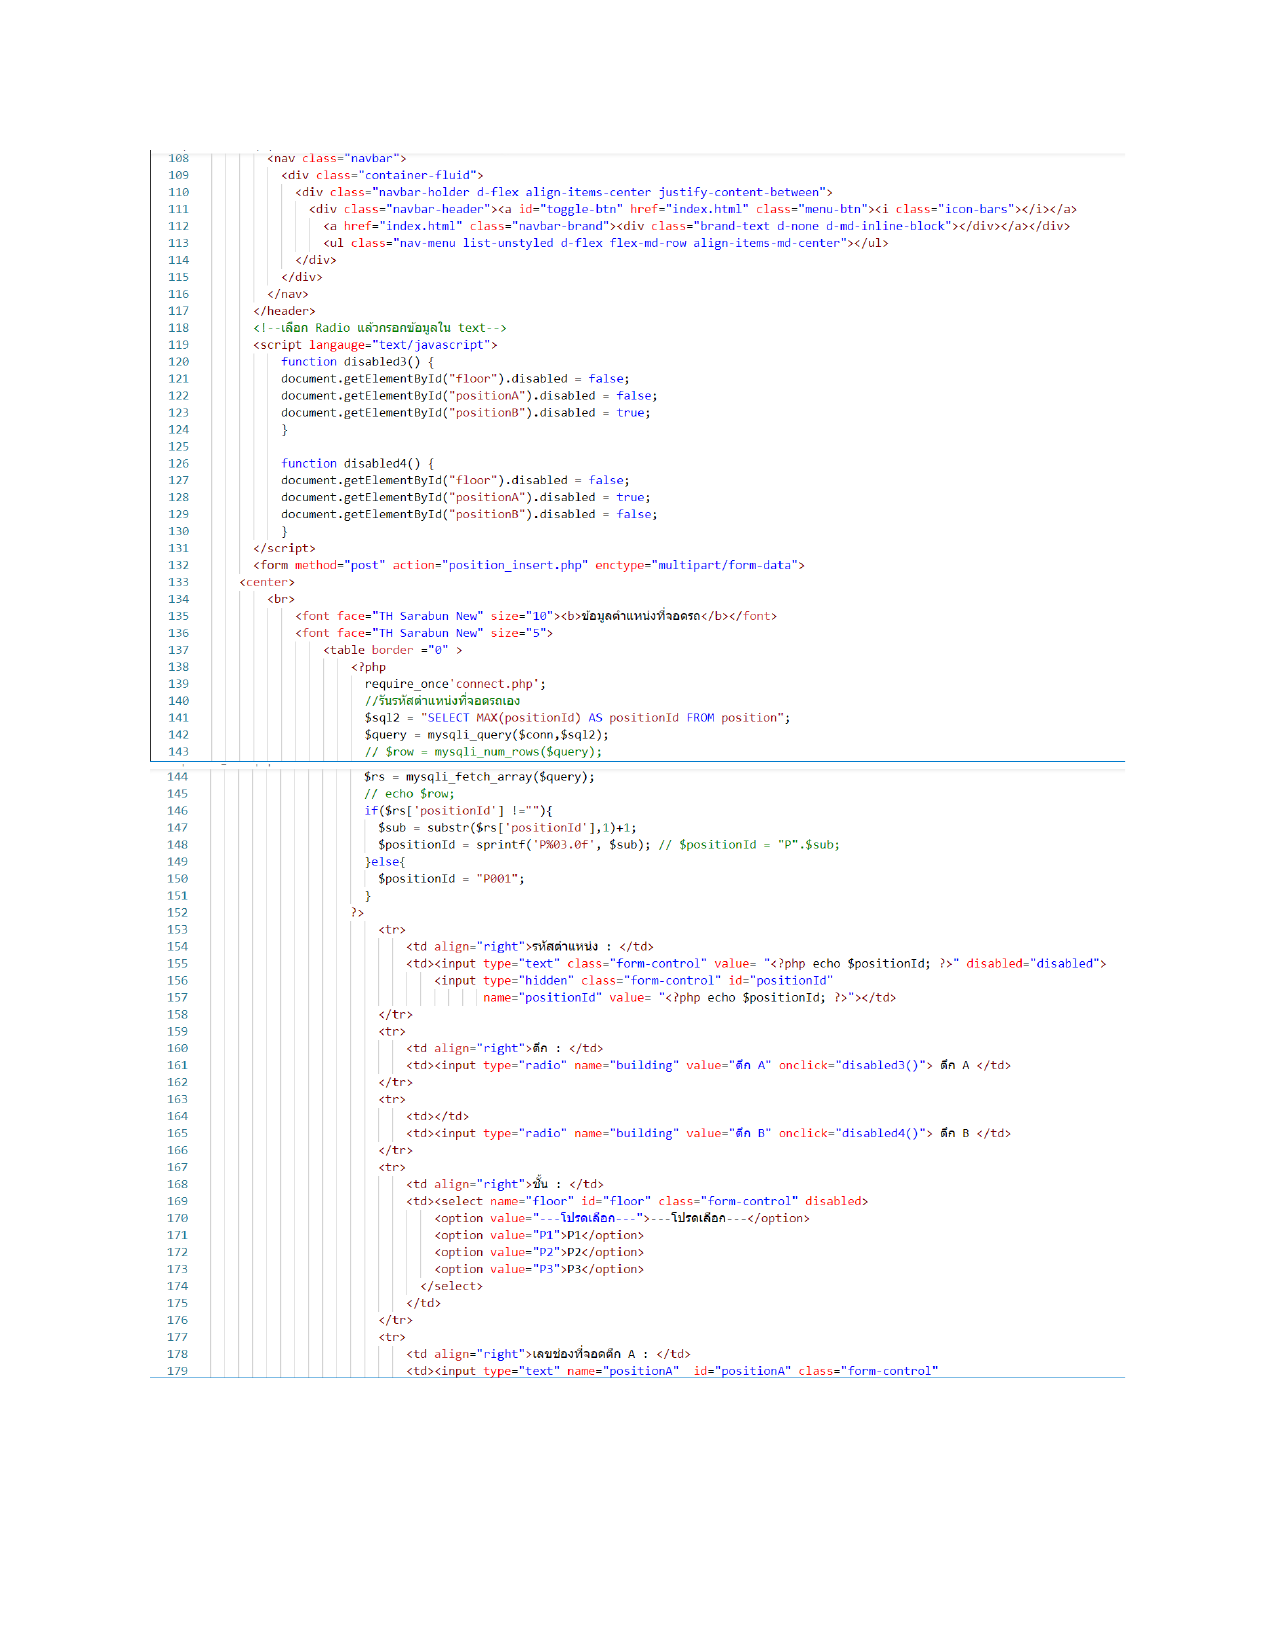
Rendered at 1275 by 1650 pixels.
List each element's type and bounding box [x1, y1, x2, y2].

picture [150, 764, 1125, 1378]
picture [150, 150, 1125, 762]
